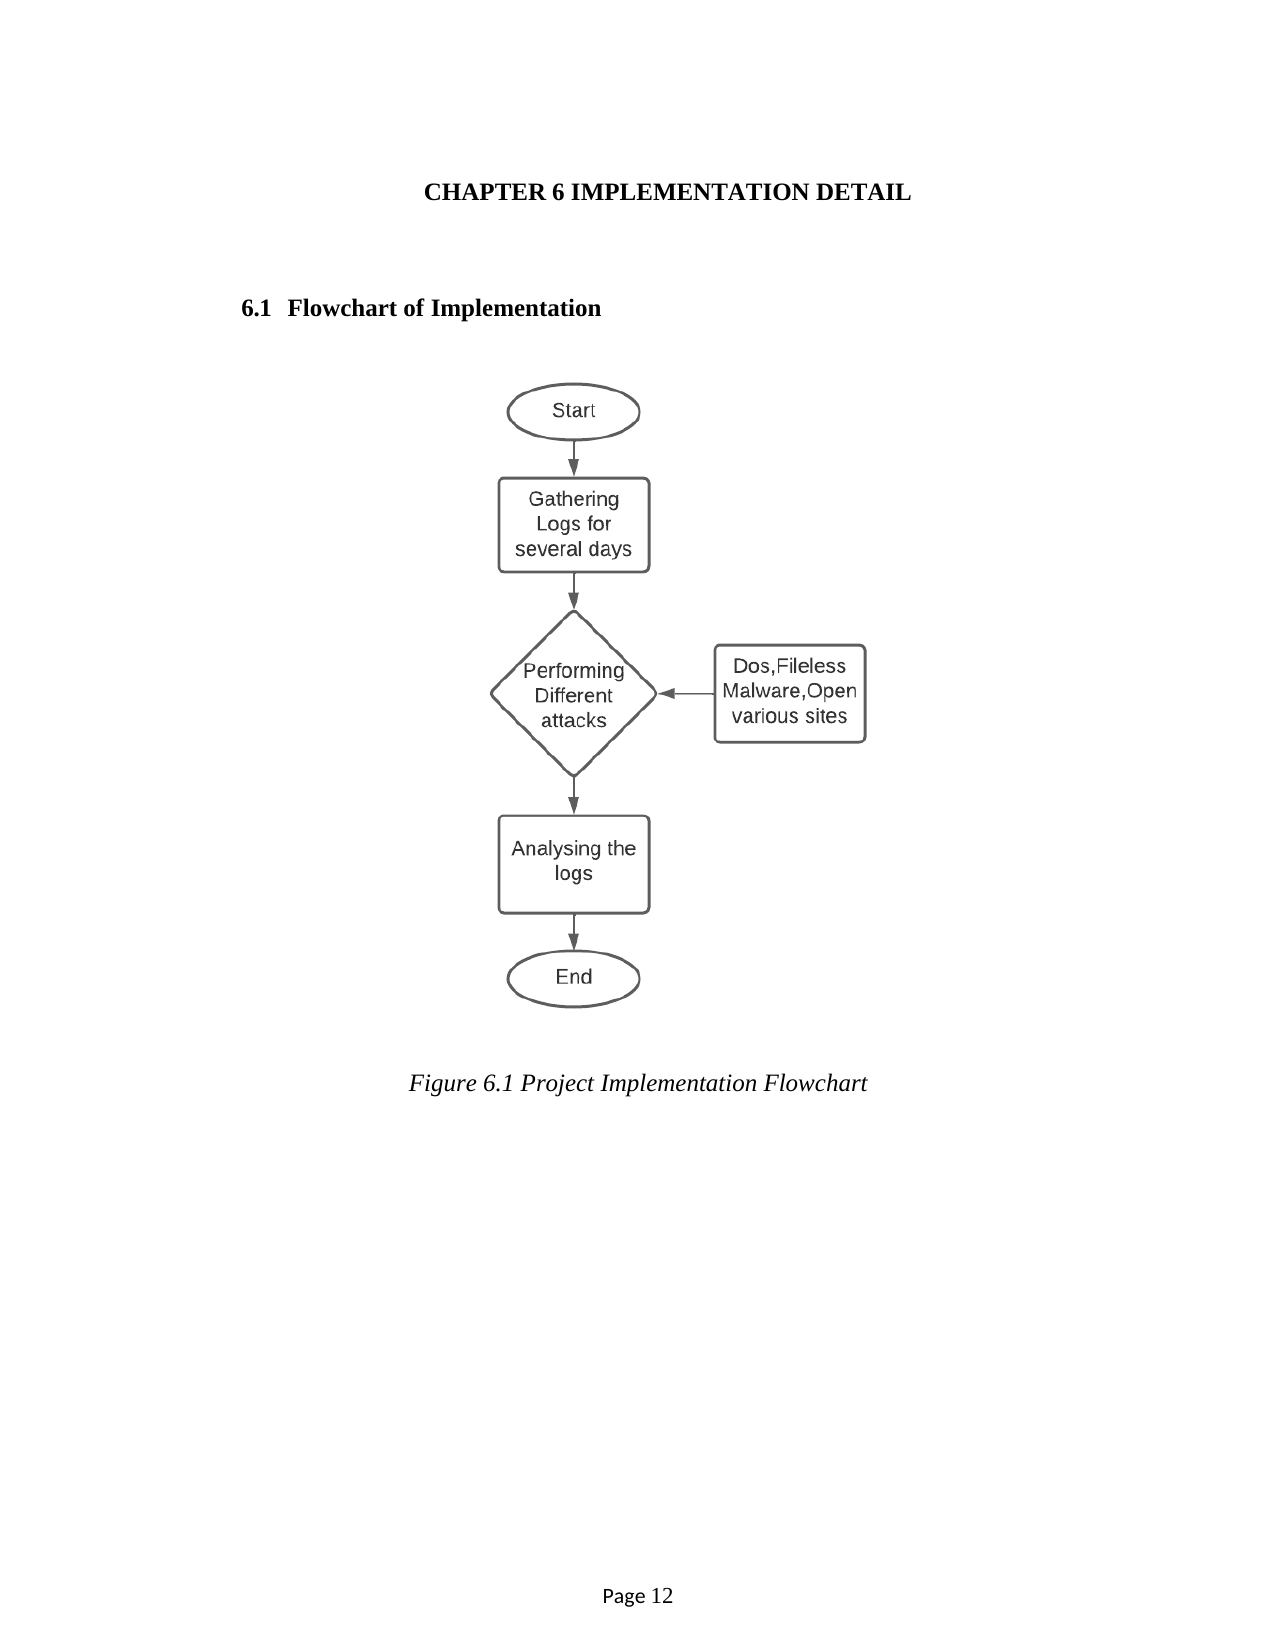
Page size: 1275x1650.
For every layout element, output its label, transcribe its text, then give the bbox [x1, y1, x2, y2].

picture [423, 346, 902, 1044]
text Figure 6.1 Project Implementation Flowchart [409, 1068, 1187, 1097]
subtitle Flowchart of Implementation [241, 293, 1187, 322]
subtitle CHAPTER 6 IMPLEMENTATION DETAIL [148, 177, 1187, 205]
